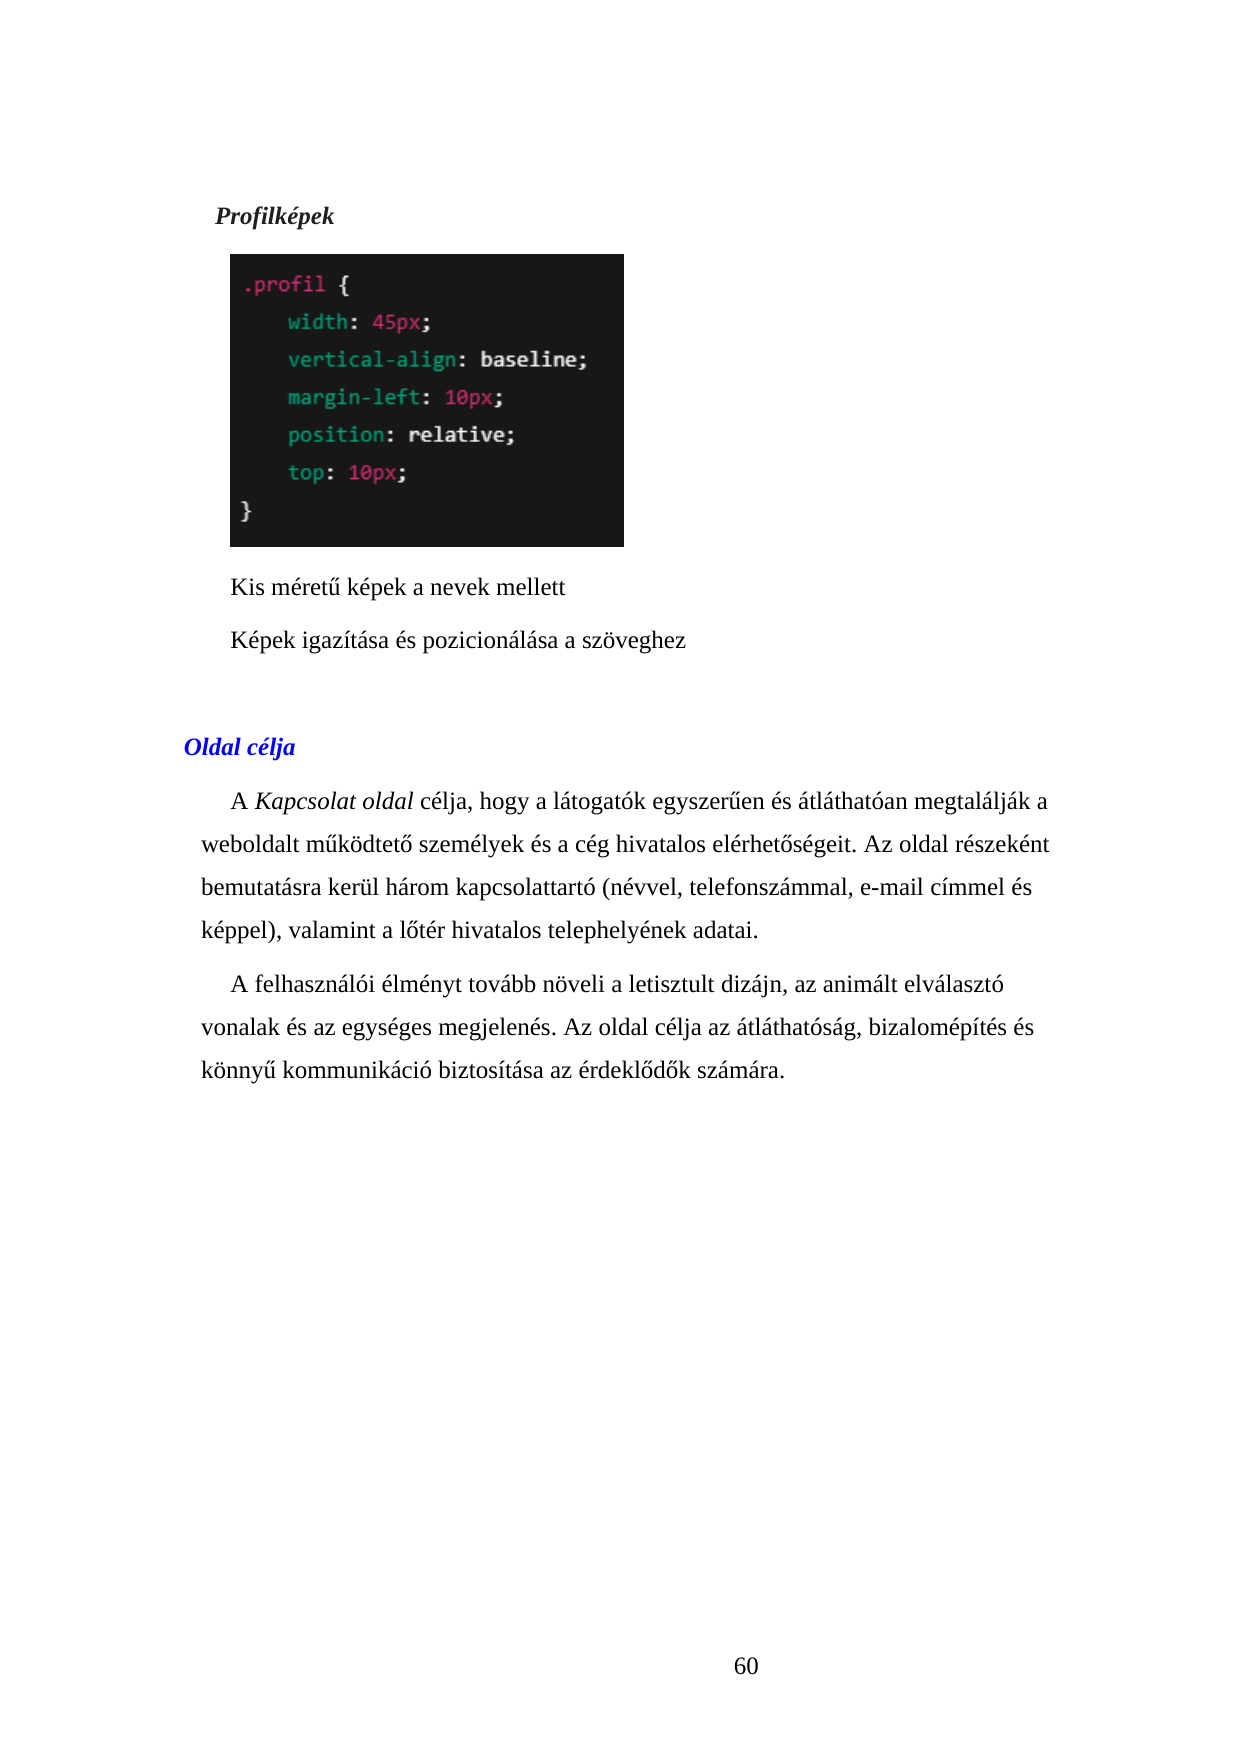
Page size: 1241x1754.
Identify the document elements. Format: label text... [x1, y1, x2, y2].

subtitle Oldal célja [171, 732, 1093, 761]
picture [230, 254, 624, 547]
text A felhasználói élményt tovább növeli a letisztult dizájn, az animált elválasztó vonalak és az egységes megjelenés. Az oldal célja az átláthatóság, bizalomépítés és könnyű kommunikáció biztosítása az érdeklődők számára. [201, 969, 1063, 1084]
text Profilképek [171, 201, 1063, 230]
text Képek igazítása és pozicionálása a szöveghez [201, 625, 1063, 654]
text A Kapcsolat oldal célja, hogy a látogatók egyszerűen és átláthatóan megtalálják a weboldalt működtető személyek és a cég hivatalos elérhetőségeit. Az oldal részeként bemutatásra kerül három kapcsolattartó (névvel, telefonszámmal, e-mail címmel és képpel), valamint a lőtér hivatalos telephelyének adatai. [201, 786, 1063, 944]
text Kis méretű képek a nevek mellett [201, 572, 1063, 600]
